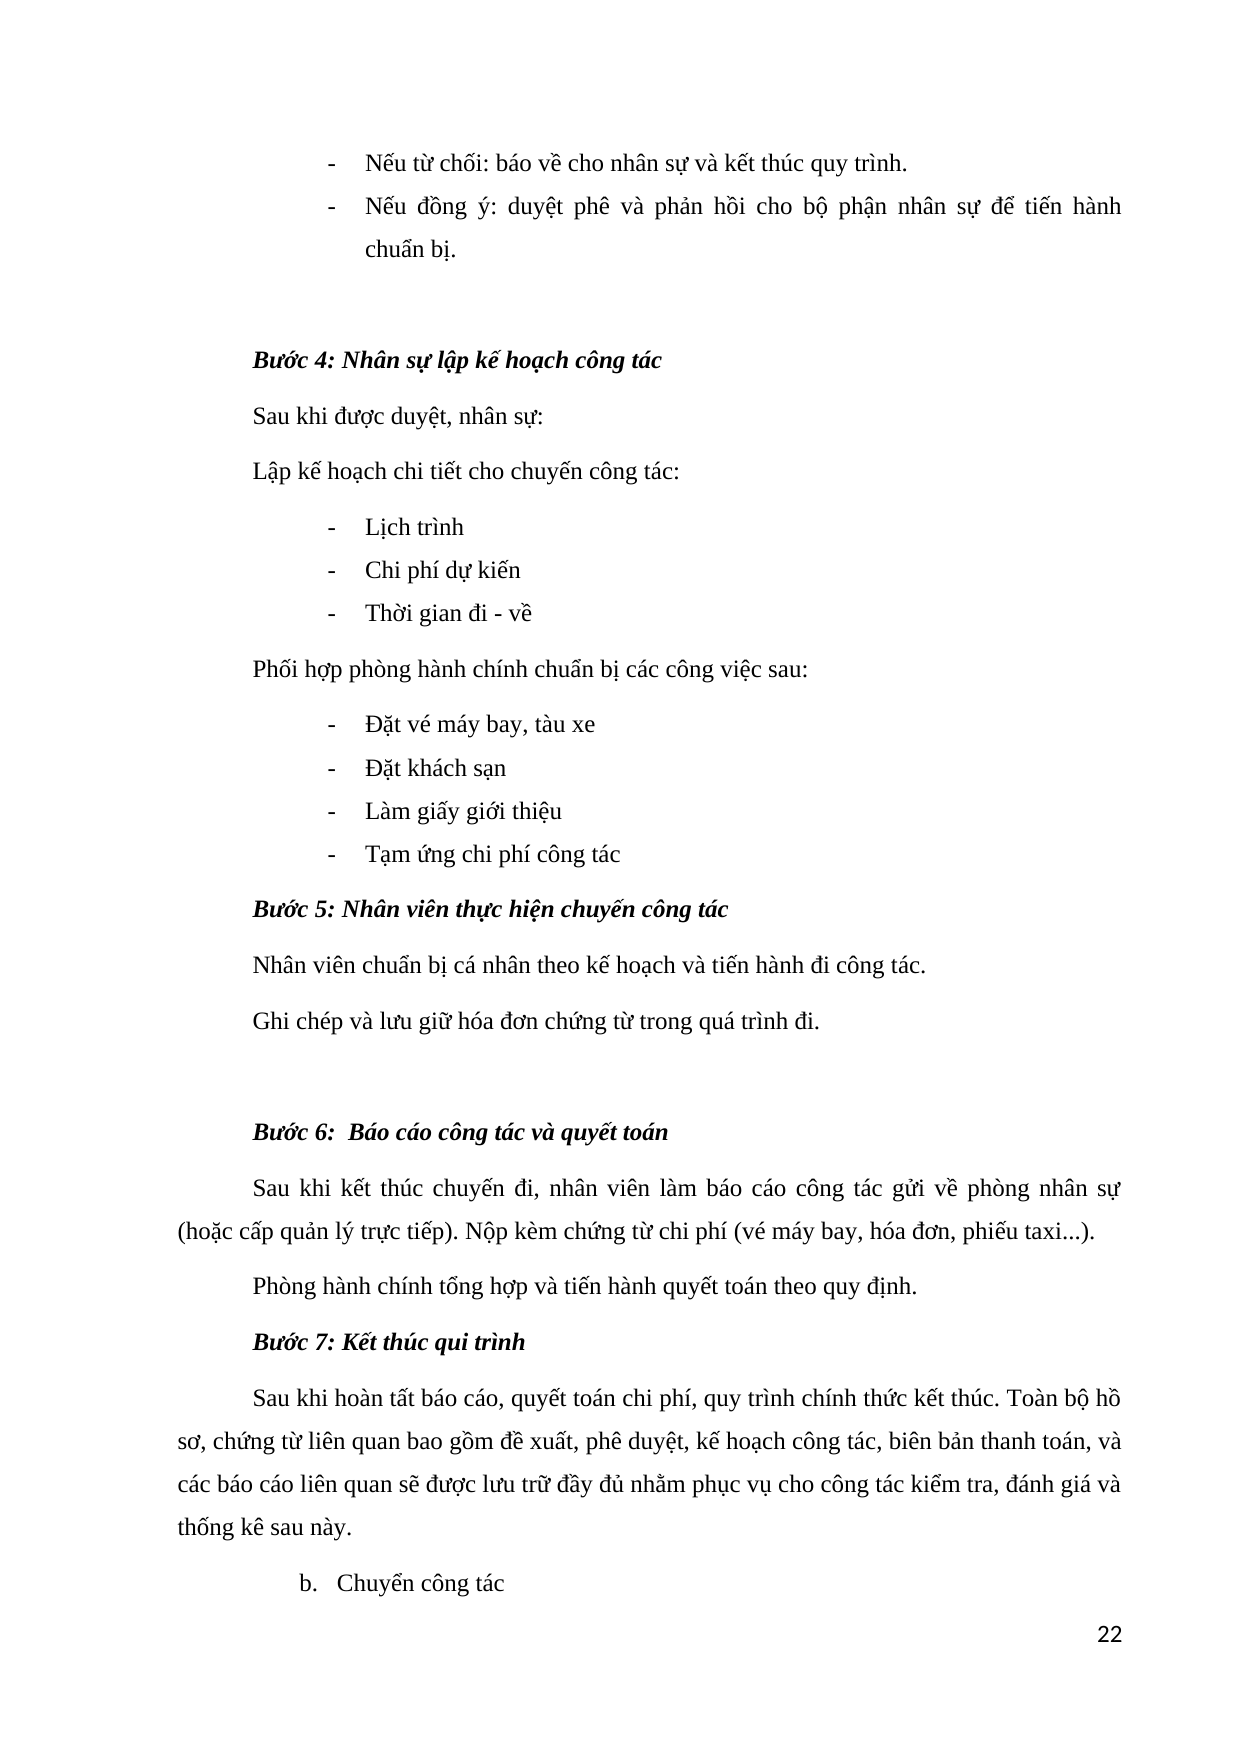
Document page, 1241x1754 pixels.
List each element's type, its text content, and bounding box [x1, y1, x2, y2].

text Sau khi được duyệt, nhân sự: [177, 401, 1122, 429]
text Nhân viên chuẩn bị cá nhân theo kế hoạch và tiến hành đi công tác. [177, 950, 1122, 979]
text Ghi chép và lưu giữ hóa đơn chứng từ trong quá trình đi. [177, 1006, 1122, 1034]
list Thời gian đi - về [327, 598, 1122, 627]
list Lịch trình [327, 512, 1122, 541]
list Nếu đồng ý: duyệt phê và phản hồi cho bộ phận nhân sự để tiến hành chuẩn bị. [327, 191, 1122, 263]
text Bước 7: Kết thúc qui trình [177, 1327, 1122, 1356]
list Tạm ứng chi phí công tác [327, 839, 1122, 868]
text Sau khi hoàn tất báo cáo, quyết toán chi phí, quy trình chính thức kết thúc. Toàn bộ hồ sơ, chứng từ liên quan bao gồm đề xuất, phê duyệt, kế hoạch công tác, biên bản thanh toán, và các báo cáo liên quan sẽ được lưu trữ đầy đủ nhằm phục vụ cho công tác kiểm tra, đánh giá và thống kê sau này. [177, 1383, 1122, 1541]
text Bước 5: Nhân viên thực hiện chuyến công tác [177, 894, 1122, 923]
text Bước 6: Báo cáo công tác và quyết toán [177, 1117, 1122, 1146]
list Chuyển công tác [299, 1568, 1122, 1596]
list Đặt vé máy bay, tàu xe [327, 709, 1122, 738]
text Lập kế hoạch chi tiết cho chuyến công tác: [177, 456, 1122, 485]
list Nếu từ chối: báo về cho nhân sự và kết thúc quy trình. [327, 148, 1122, 176]
list Chi phí dự kiến [327, 555, 1122, 584]
list Đặt khách sạn [327, 753, 1122, 781]
text Phối hợp phòng hành chính chuẩn bị các công việc sau: [177, 654, 1122, 683]
list Làm giấy giới thiệu [327, 796, 1122, 824]
text Phòng hành chính tổng hợp và tiến hành quyết toán theo quy định. [177, 1271, 1122, 1300]
text Sau khi kết thúc chuyến đi, nhân viên làm báo cáo công tác gửi về phòng nhân sự (hoặc cấp quản lý trực tiếp). Nộp kèm chứng từ chi phí (vé máy bay, hóa đơn, phiếu taxi...). [177, 1173, 1122, 1244]
text Bước 4: Nhân sự lập kế hoạch công tác [177, 345, 1122, 374]
